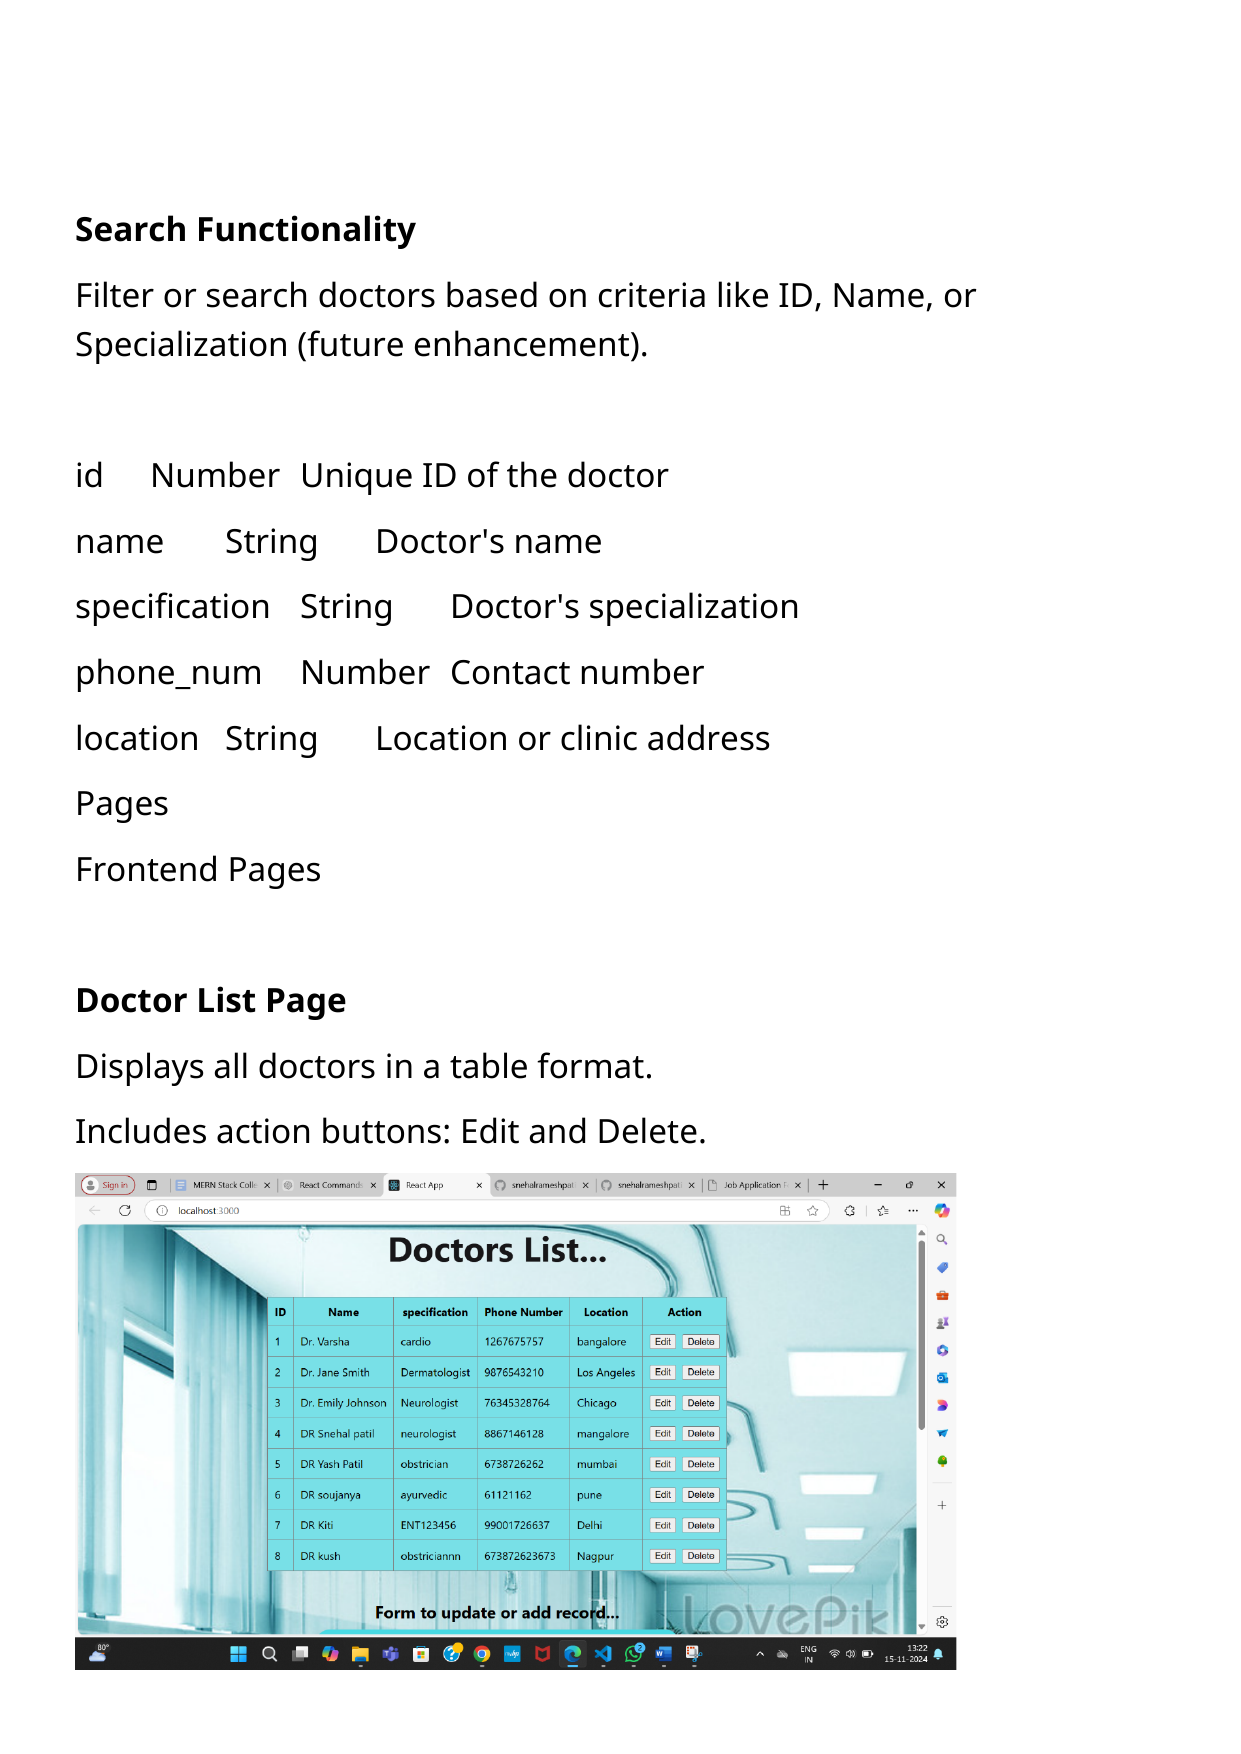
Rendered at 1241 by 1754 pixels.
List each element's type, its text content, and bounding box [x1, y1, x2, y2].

text Displays all doctors in a table format. [75, 1043, 1165, 1088]
text location String Location or clinic address [75, 714, 1165, 760]
text name String Doctor's name [75, 518, 1165, 563]
picture [75, 1173, 957, 1670]
text id Number Unique ID of the doctor [75, 452, 1165, 497]
text Includes action buttons: Edit and Delete. [75, 1108, 1165, 1154]
text specification String Doctor's specialization [75, 583, 1165, 629]
text Search Functionality [75, 206, 1165, 252]
text Filter or search doctors based on criteria like ID, Name, or Specialization (future enhancement). [75, 272, 1165, 366]
text Pages [75, 780, 1165, 826]
text Frontend Pages [75, 846, 1165, 891]
text phone_num Number Contact number [75, 649, 1165, 694]
text Doctor List Page [75, 977, 1165, 1022]
